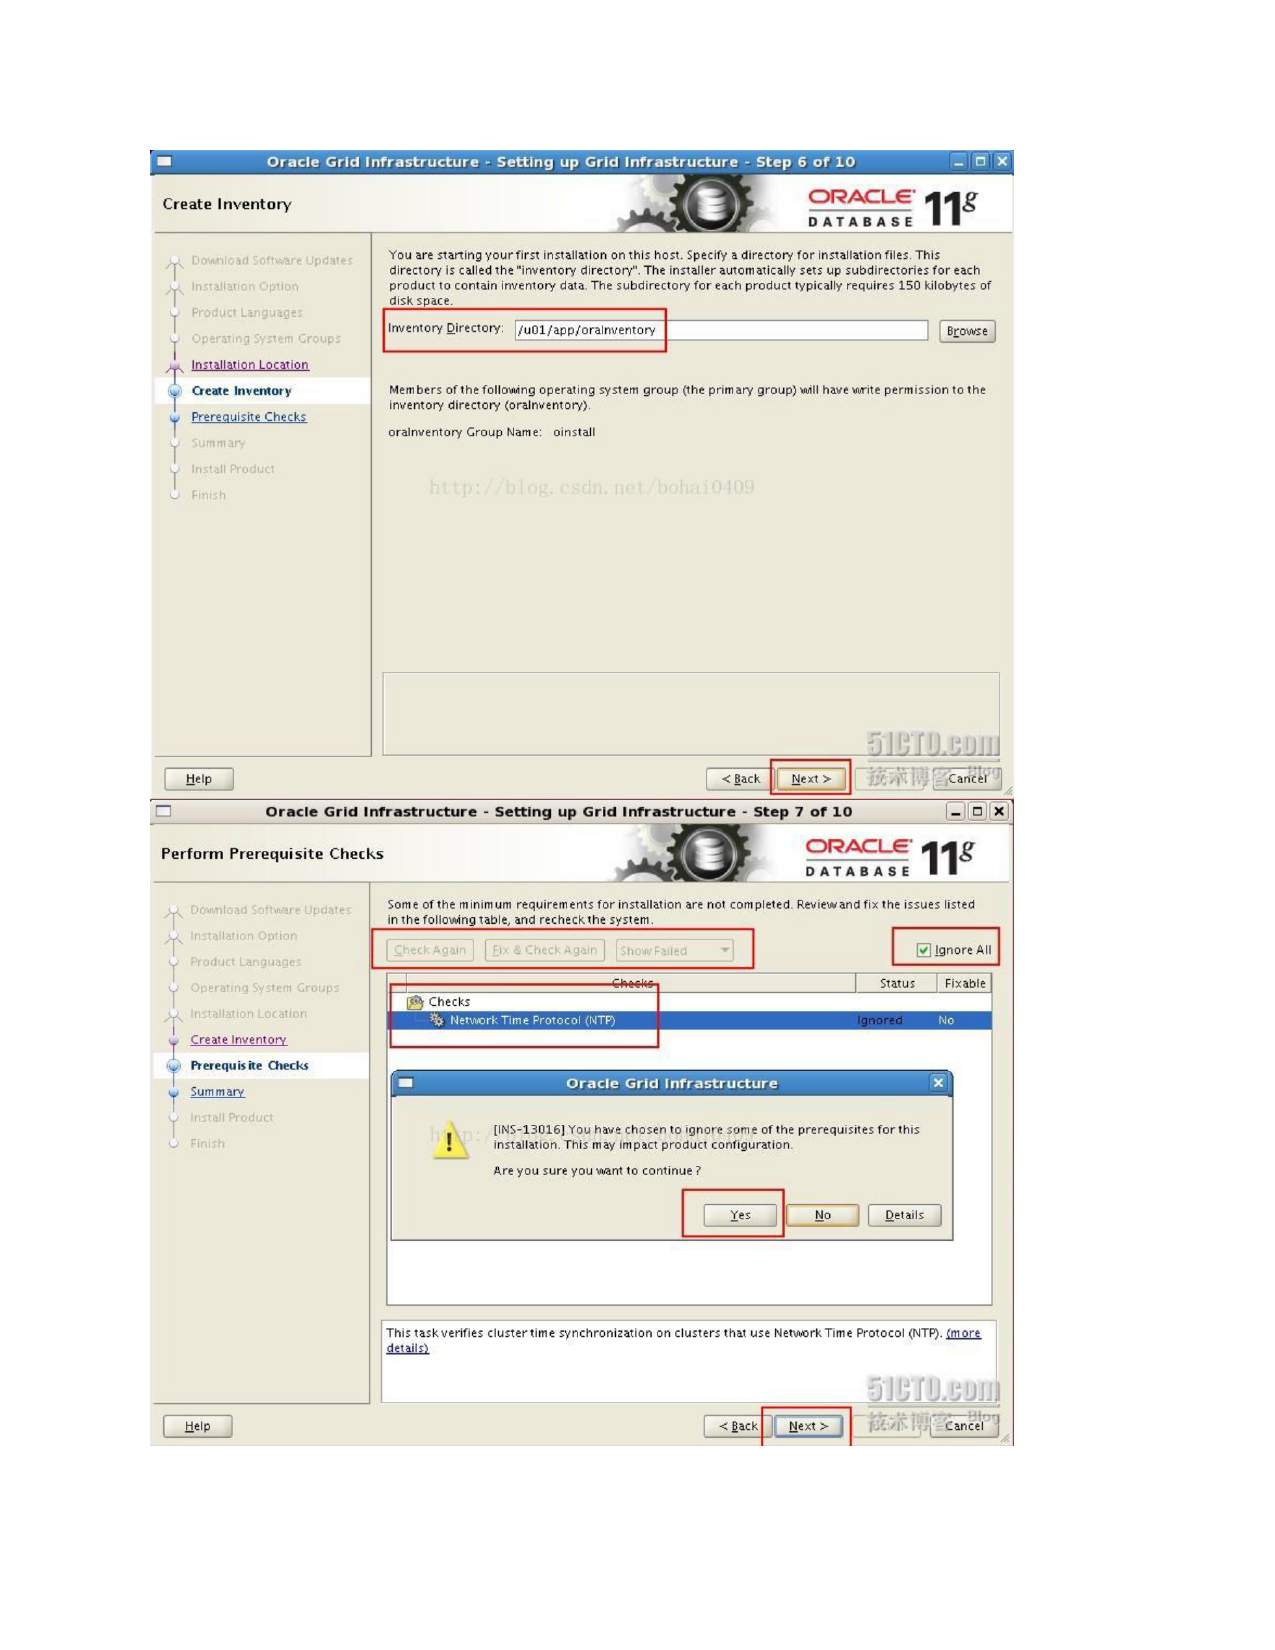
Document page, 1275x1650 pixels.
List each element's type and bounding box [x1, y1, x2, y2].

picture [150, 150, 1014, 1446]
